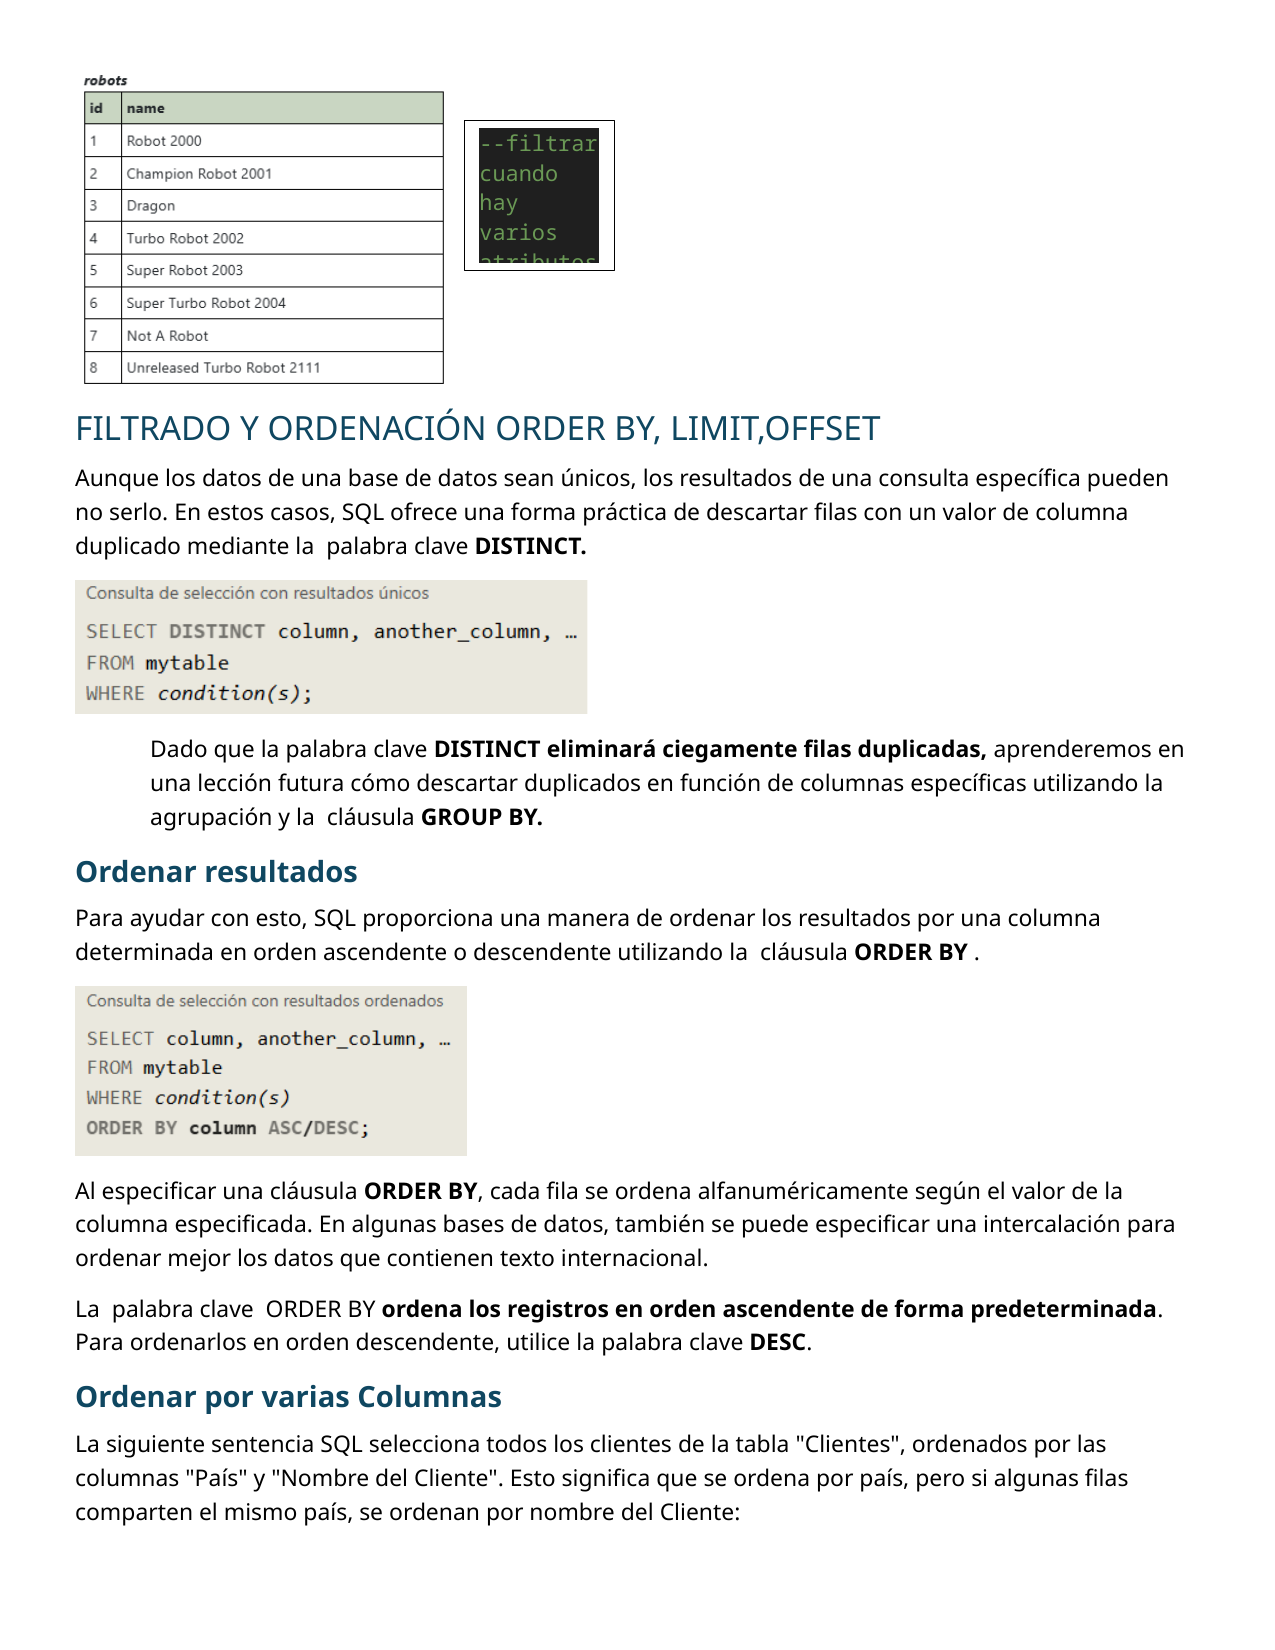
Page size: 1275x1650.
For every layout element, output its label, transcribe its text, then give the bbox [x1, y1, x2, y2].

text La siguiente sentencia SQL selecciona todos los clientes de la tabla "Clientes", ordenados por las columnas "País" y "Nombre del Cliente". Esto significa que se ordena por país, pero si algunas filas comparten el mismo país, se ordenan por nombre del Cliente: [75, 1428, 1200, 1527]
text Al especificar una cláusula ORDER BY, cada fila se ordena alfanuméricamente según el valor de la columna especificada. En algunas bases de datos, también se puede especificar una intercalación para ordenar mejor los datos que contienen texto internacional. [75, 1175, 1200, 1273]
picture [75, 986, 467, 1156]
subtitle FILTRADO Y ORDENACIÓN ORDER BY, LIMIT,OFFSET [75, 405, 1200, 451]
text La palabra clave ORDER BY ordena los registros en orden ascendente de forma predeterminada. Para ordenarlos en orden descendente, utilice la palabra clave DESC. [75, 1293, 1200, 1358]
subtitle Ordenar resultados [75, 851, 1200, 891]
text Aunque los datos de una base de datos sean únicos, los resultados de una consulta específica pueden no serlo. En estos casos, SQL ofrece una forma práctica de descartar filas con un valor de columna duplicado mediante la palabra clave DISTINCT. [75, 462, 1200, 561]
text Para ayudar con esto, SQL proporciona una manera de ordenar los resultados por una columna determinada en orden ascendente o descendente utilizando la cláusula ORDER BY . [75, 902, 1200, 967]
picture [75, 75, 451, 386]
list Dado que la palabra clave DISTINCT eliminará ciegamente filas duplicadas, aprenderemos en una lección futura cómo descartar duplicados en función de columnas específicas utilizando la agrupación y la cláusula GROUP BY. [150, 733, 1200, 832]
picture [75, 580, 588, 714]
subtitle Ordenar por varias Columnas [75, 1377, 1200, 1416]
